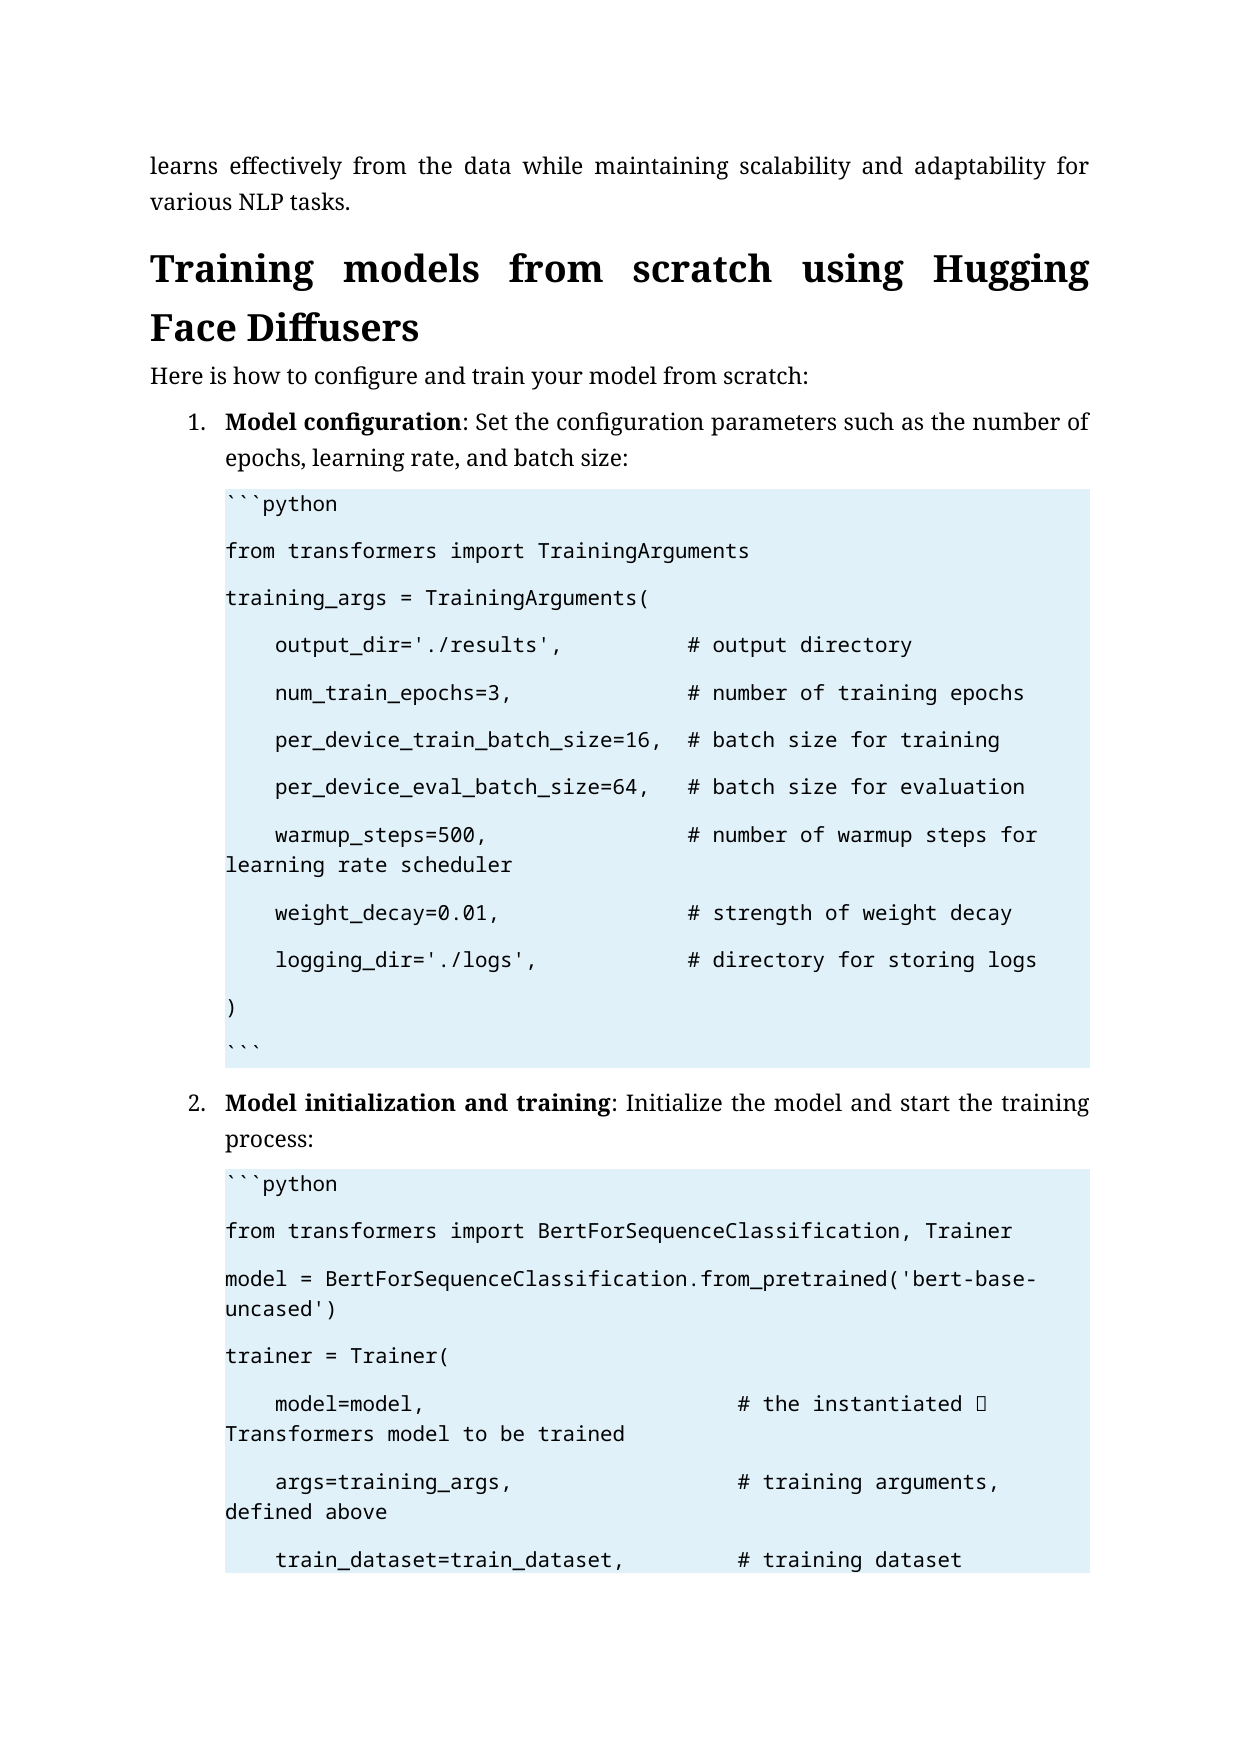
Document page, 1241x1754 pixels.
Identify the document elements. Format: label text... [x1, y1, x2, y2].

text model = BertForSequenceClassification.from_pretrained('bert-base-uncased') [225, 1264, 1090, 1323]
text per_device_train_batch_size=16, # batch size for training [225, 725, 1090, 753]
text args=training_args, # training arguments, defined above [225, 1467, 1090, 1526]
text per_device_eval_batch_size=64, # batch size for evaluation [225, 772, 1090, 801]
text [150, 150, 1090, 217]
text train_dataset=train_dataset, # training dataset [225, 1545, 1090, 1573]
subtitle Training models from scratch using Hugging Face Diffusers [150, 243, 1090, 352]
text warmup_steps=500, # number of warmup steps for learning rate scheduler [225, 820, 1090, 879]
text training_args = TrainingArguments( [225, 583, 1090, 612]
text from transformers import BertForSequenceClassification, Trainer [225, 1216, 1090, 1245]
text trainer = Trainer( [225, 1342, 1090, 1370]
text ```python [225, 1169, 1090, 1197]
text from transformers import TrainingArguments [225, 536, 1090, 564]
list Model initialization and training: Initialize the model and start the training process: [187, 1087, 1090, 1154]
text num_train_epochs=3, # number of training epochs [225, 678, 1090, 706]
text ``` [225, 1039, 1090, 1068]
list Model configuration: Set the configuration parameters such as the number of epochs, learning rate, and batch size: [187, 406, 1090, 473]
text weight_decay=0.01, # strength of weight decay [225, 898, 1090, 926]
text Here is how to configure and train your model from scratch: [150, 360, 1090, 391]
text ```python [225, 489, 1090, 517]
text output_dir='./results', # output directory [225, 631, 1090, 659]
text model=model, # the instantiated 🤗 Transformers model to be trained [225, 1389, 1090, 1448]
text ) [225, 992, 1090, 1021]
text logging_dir='./logs', # directory for storing logs [225, 945, 1090, 973]
